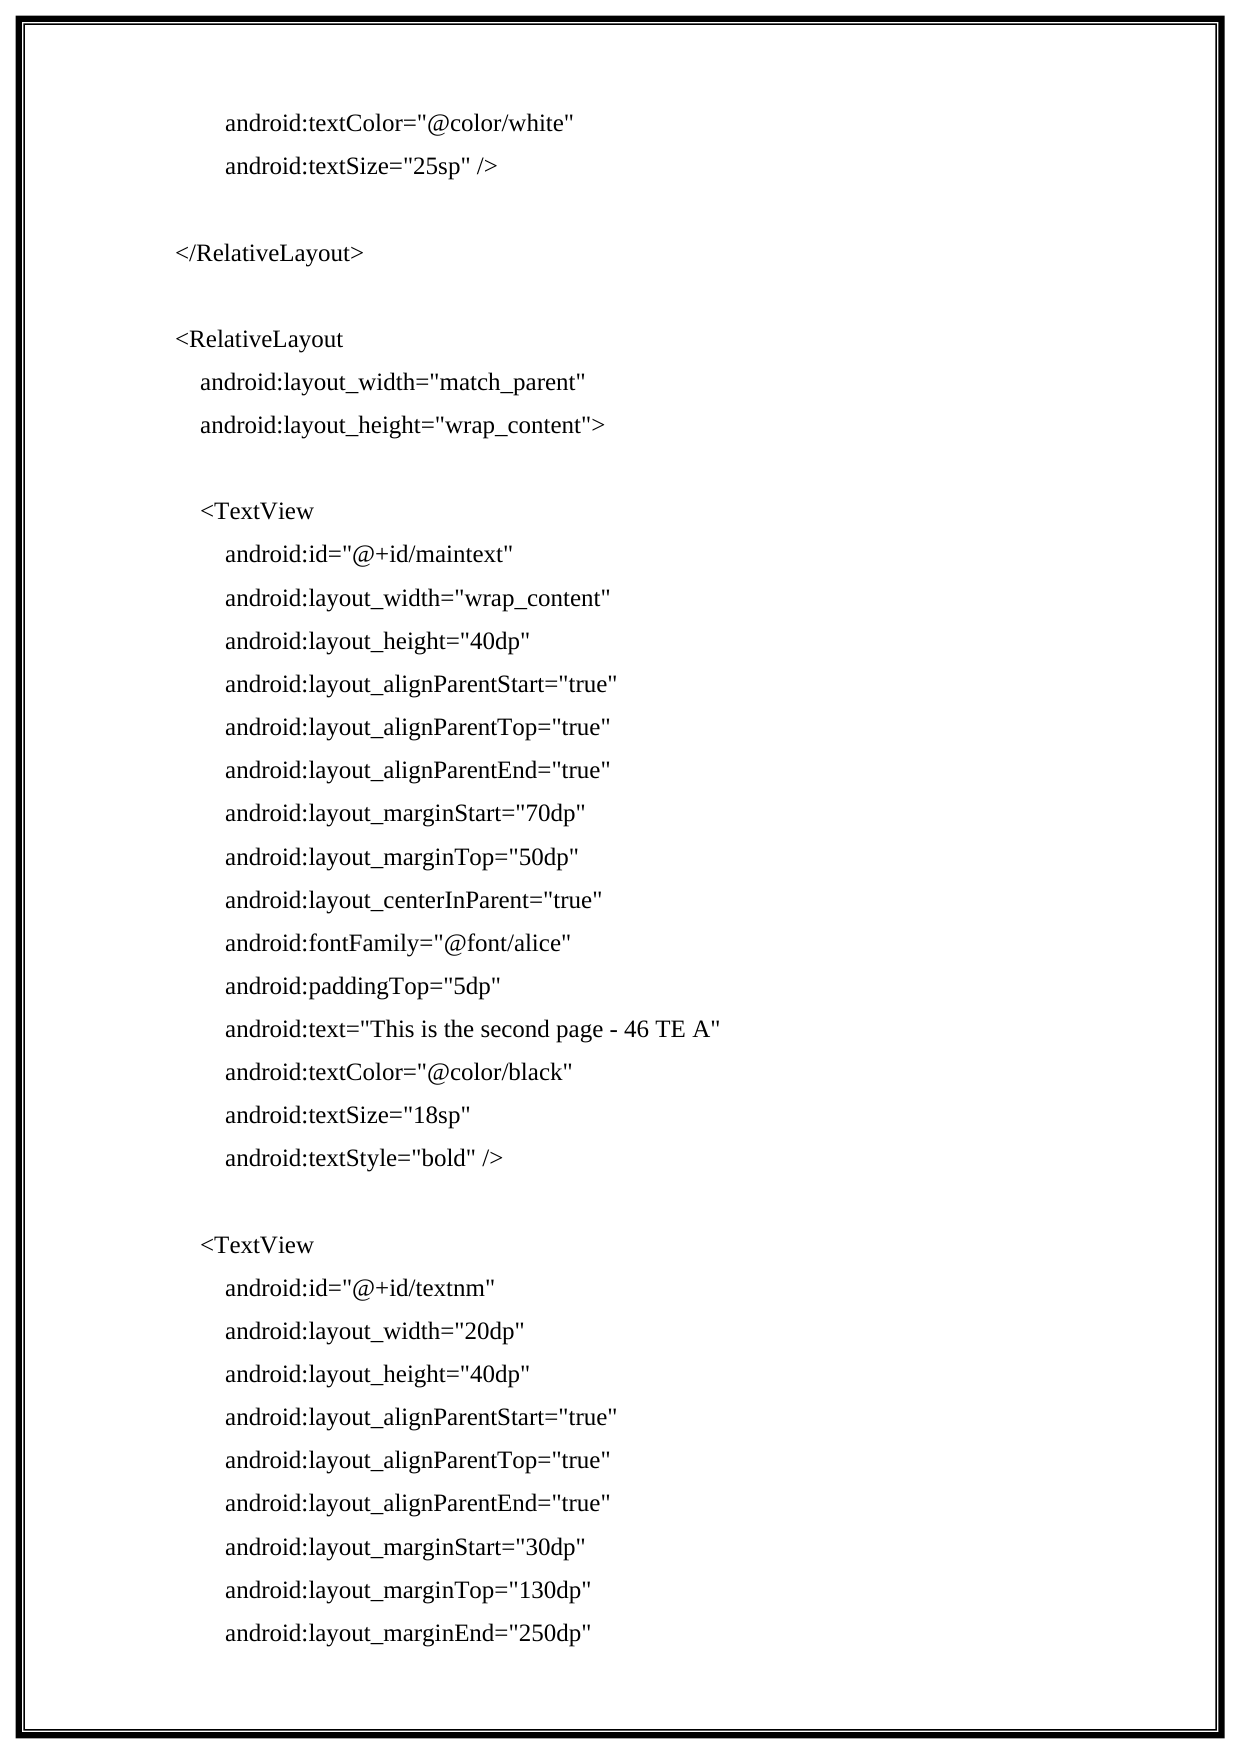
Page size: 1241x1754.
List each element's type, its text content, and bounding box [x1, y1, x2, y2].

text <TextView android:id="@+id/maintext" [200, 496, 515, 568]
text android:layout_width="wrap_content" android:layout_height="40dp" android:layout_alignParentStart="true" android:layout_alignParentTop="true" android:layout_alignParentEnd="true" android:layout_marginStart="70dp" android:layout_marginTop="50dp" android:layout_centerInParent="true" android:fontFamily="@font/alice" android:paddingTop="5dp" [225, 583, 722, 1000]
text <RelativeLayout android:layout_width="match_parent" android:layout_height="wrap_content"> [175, 324, 607, 439]
text android:layout_alignParentStart="true" android:layout_alignParentTop="true" android:layout_alignParentEnd="true" android:layout_marginStart="30dp" android:layout_marginTop="130dp" android:layout_marginEnd="250dp" [225, 1402, 722, 1647]
text android:textColor="@color/white" android:textSize="25sp" /> [225, 108, 576, 180]
text </RelativeLayout> [175, 238, 1205, 266]
text android:text="This is the second page - 46 TE A" android:textColor="@color/black" android:textSize="18sp" android:textStyle="bold" /> [225, 1014, 721, 1172]
text <TextView android:id="@+id/textnm" android:layout_width="20dp" android:layout_height="40dp" [200, 1230, 532, 1388]
